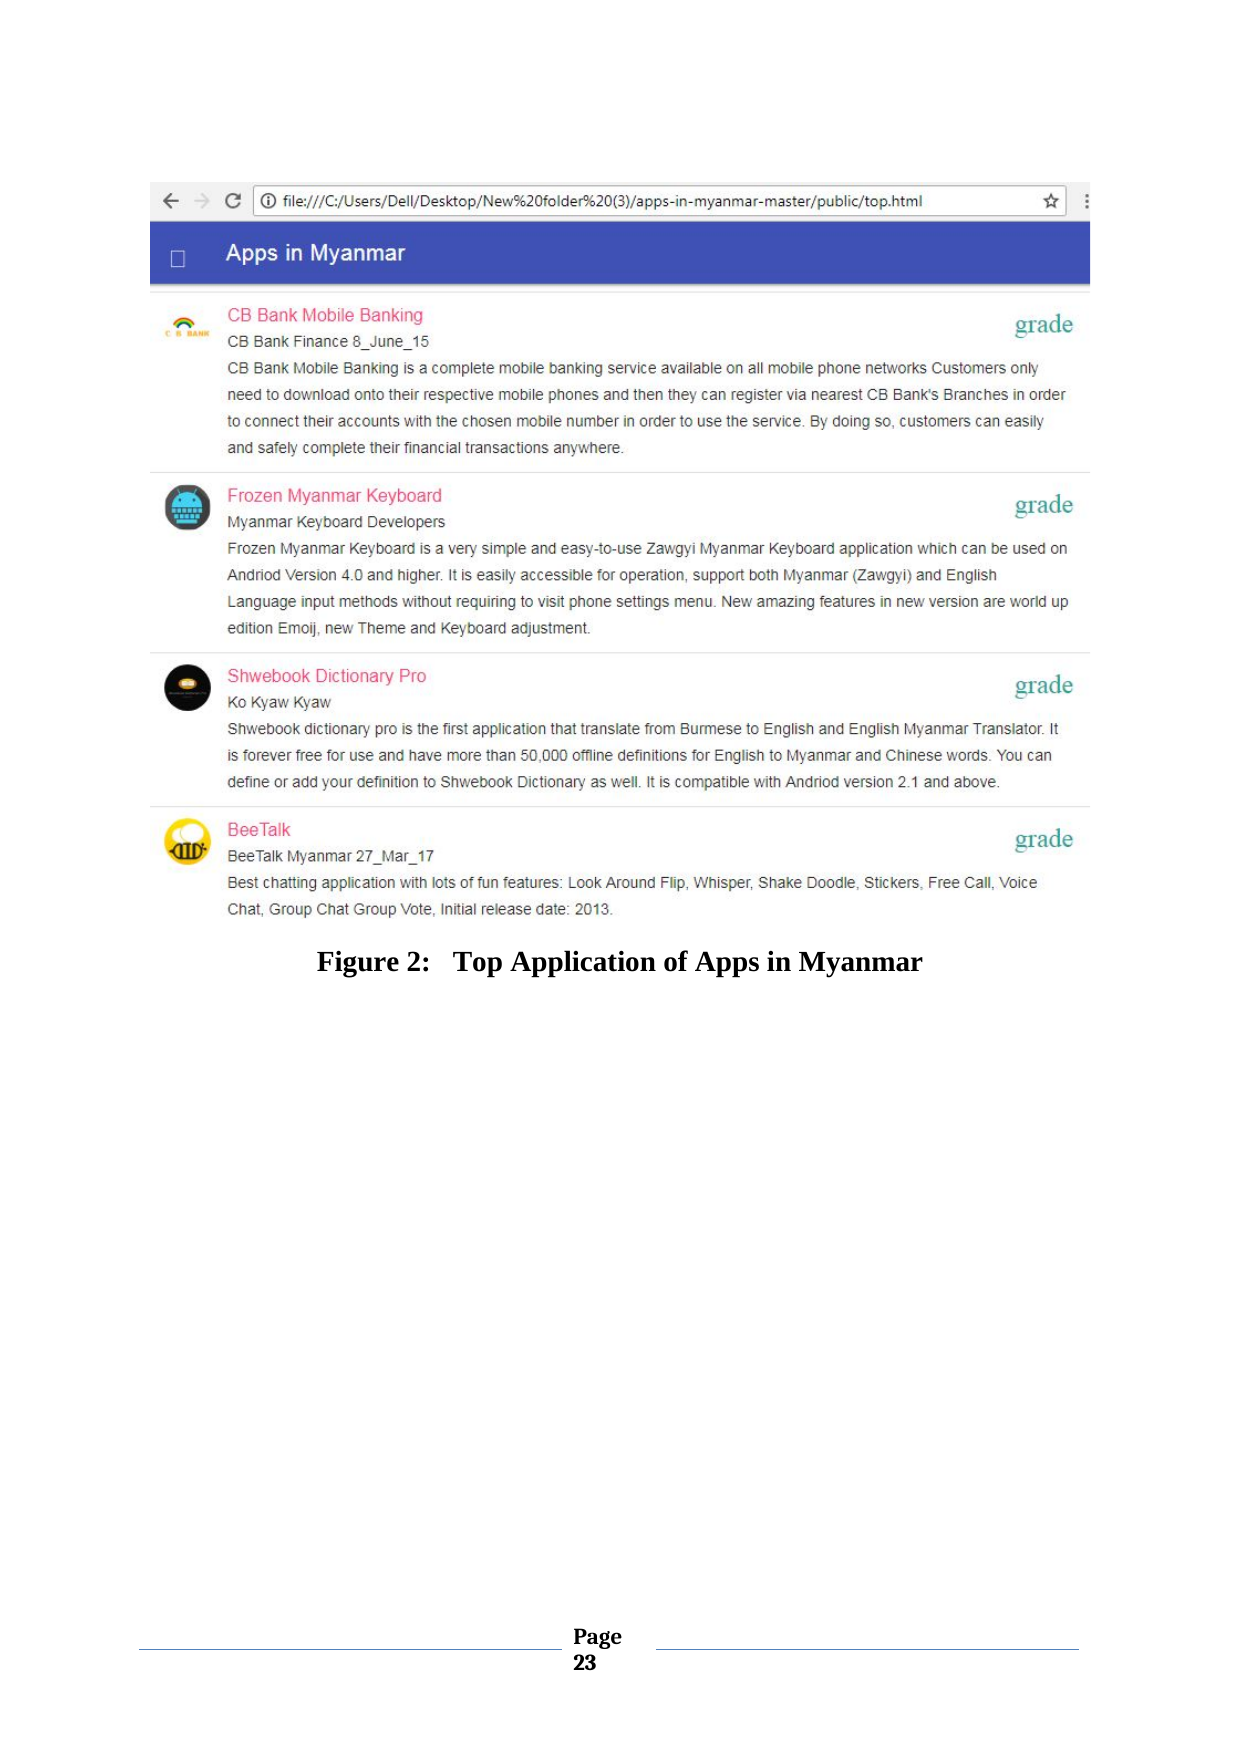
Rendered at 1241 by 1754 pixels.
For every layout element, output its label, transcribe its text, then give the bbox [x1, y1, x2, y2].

text Figure 2: Top Application of Apps in Myanmar [150, 944, 1090, 977]
picture [150, 182, 1091, 919]
